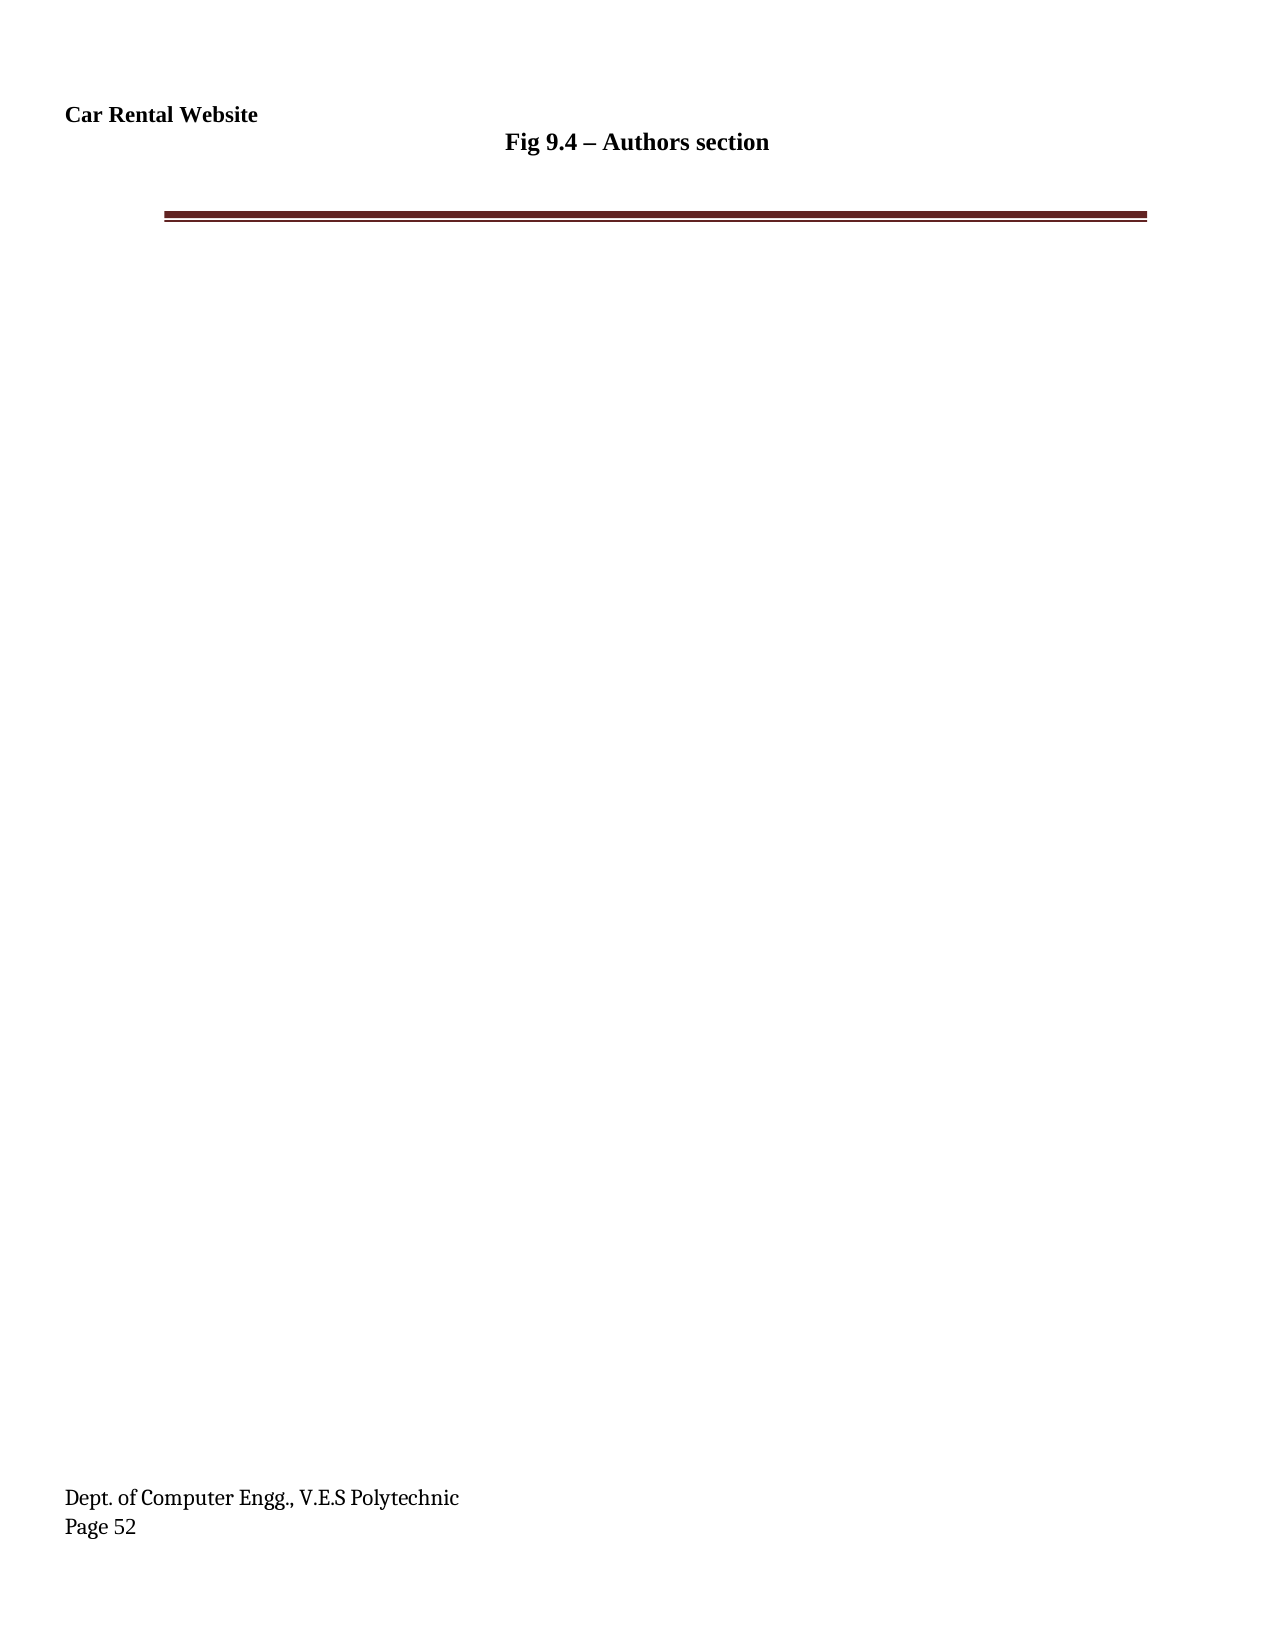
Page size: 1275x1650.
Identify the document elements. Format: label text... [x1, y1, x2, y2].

text Fig 9.4 – Authors section [457, 127, 817, 156]
